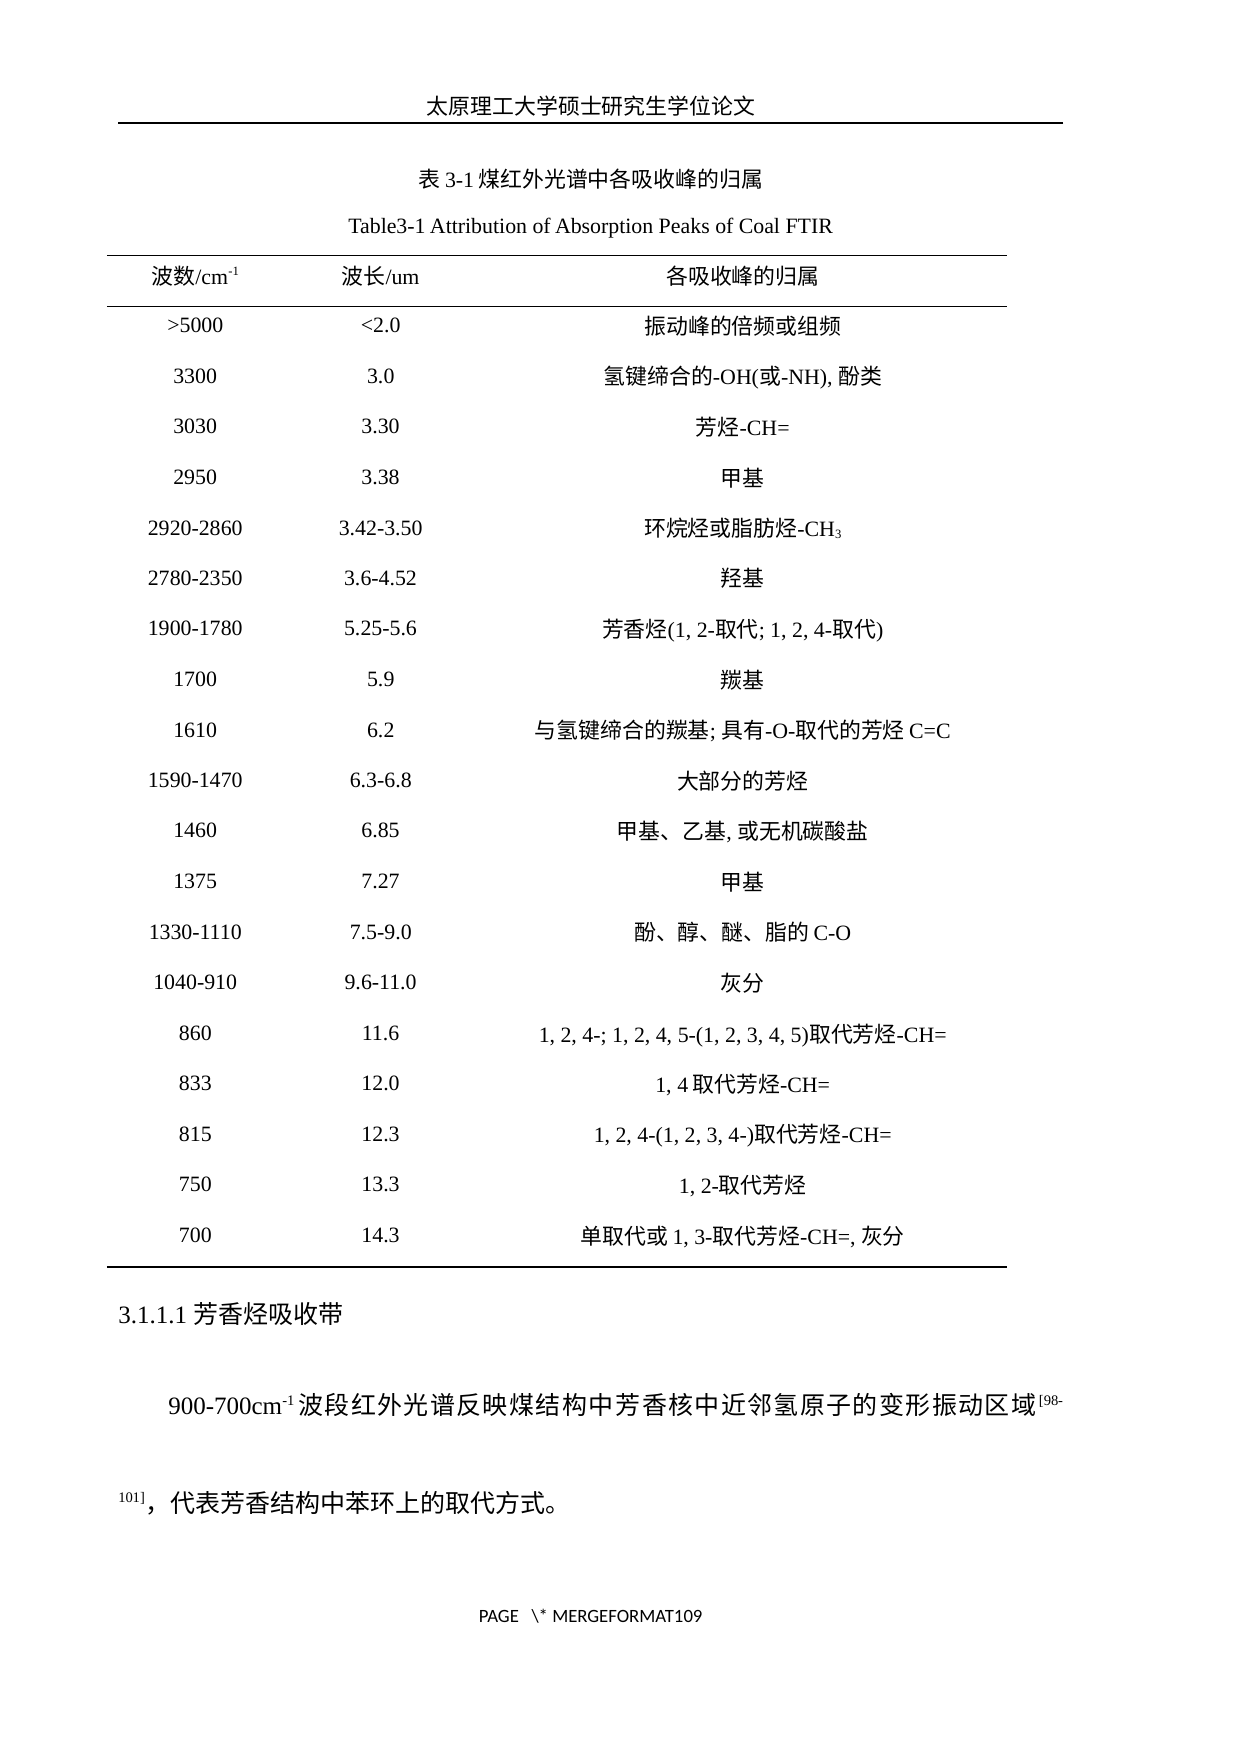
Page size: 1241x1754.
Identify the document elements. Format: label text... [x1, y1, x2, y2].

table_header 波数/cm-1 [107, 256, 283, 306]
table_cell 氢键缔合的-OH(或-NH), 酚类 [478, 356, 1007, 407]
table_cell 815 [107, 1114, 283, 1165]
table_cell 14.3 [283, 1215, 478, 1266]
table_cell 9.6-11.0 [283, 963, 478, 1014]
table_cell 芳香烃(1, 2-取代; 1, 2, 4-取代) [478, 609, 1007, 660]
table_cell 1375 [107, 861, 283, 912]
table_cell 7.5-9.0 [283, 913, 478, 963]
table_cell 2780-2350 [107, 559, 283, 609]
table_cell 3.38 [283, 457, 478, 508]
table_cell 1610 [107, 710, 283, 761]
table_cell 环烷烃或脂肪烃-CH3 [478, 508, 1007, 558]
table_cell <2.0 [283, 307, 478, 356]
table_cell 与氢键缔合的羰基; 具有-O-取代的芳烃C=C [478, 710, 1007, 761]
table_cell 1, 2-取代芳烃 [478, 1165, 1007, 1215]
table_cell 3.6-4.52 [283, 559, 478, 609]
table_cell 6.2 [283, 710, 478, 761]
table_cell 1, 2, 4-(1, 2, 3, 4-)取代芳烃-CH= [478, 1114, 1007, 1165]
table_cell 1700 [107, 660, 283, 710]
text Table3-1 Attribution of Absorption Peaks of Coal FTIR [118, 209, 1063, 242]
table_cell 11.6 [283, 1014, 478, 1064]
table_cell 833 [107, 1064, 283, 1114]
table_cell 12.3 [283, 1114, 478, 1165]
table_cell 3.30 [283, 407, 478, 457]
table_cell 1460 [107, 811, 283, 861]
table_cell 5.9 [283, 660, 478, 710]
text 3.1.1.1 芳香烃吸收带 [118, 1280, 1063, 1345]
table_cell 1590-1470 [107, 761, 283, 811]
table_cell 甲基、乙基, 或无机碳酸盐 [478, 811, 1007, 861]
table_cell 振动峰的倍频或组频 [478, 307, 1007, 356]
table_cell 羰基 [478, 660, 1007, 710]
table_cell 3030 [107, 407, 283, 457]
table_cell 700 [107, 1215, 283, 1266]
table_cell 750 [107, 1165, 283, 1215]
text 900-700cm-1波段红外光谱反映煤结构中芳香核中近邻氢原子的变形振动区域[98-101]，代表芳香结构中苯环上的取代方式。 [118, 1371, 1063, 1534]
table_cell 1040-910 [107, 963, 283, 1014]
table_cell 芳烃-CH= [478, 407, 1007, 457]
table_cell 3.0 [283, 356, 478, 407]
table_cell 1330-1110 [107, 913, 283, 963]
table_header 波长/um [283, 256, 478, 306]
table_cell 2920-2860 [107, 508, 283, 558]
table_cell 2950 [107, 457, 283, 508]
table_cell 860 [107, 1014, 283, 1064]
table_cell 羟基 [478, 559, 1007, 609]
table_cell 酚、醇、醚、脂的C-O [478, 913, 1007, 963]
table_cell 灰分 [478, 963, 1007, 1014]
table_cell 3300 [107, 356, 283, 407]
table_cell 甲基 [478, 861, 1007, 912]
text 表3-1煤红外光谱中各吸收峰的归属 [118, 161, 1063, 194]
table_cell 单取代或1, 3-取代芳烃-CH=, 灰分 [478, 1215, 1007, 1266]
table_header 各吸收峰的归属 [478, 256, 1007, 306]
table_cell 大部分的芳烃 [478, 761, 1007, 811]
table_cell 1, 2, 4-; 1, 2, 4, 5-(1, 2, 3, 4, 5)取代芳烃-CH= [478, 1014, 1007, 1064]
table_cell 3.42-3.50 [283, 508, 478, 558]
table_cell >5000 [107, 307, 283, 356]
table_cell 13.3 [283, 1165, 478, 1215]
table_cell 12.0 [283, 1064, 478, 1114]
table_cell 5.25-5.6 [283, 609, 478, 660]
table_cell 1900-1780 [107, 609, 283, 660]
table_cell 7.27 [283, 861, 478, 912]
table_cell 甲基 [478, 457, 1007, 508]
table_cell 6.85 [283, 811, 478, 861]
table_cell 1, 4取代芳烃-CH= [478, 1064, 1007, 1114]
table_cell 6.3-6.8 [283, 761, 478, 811]
